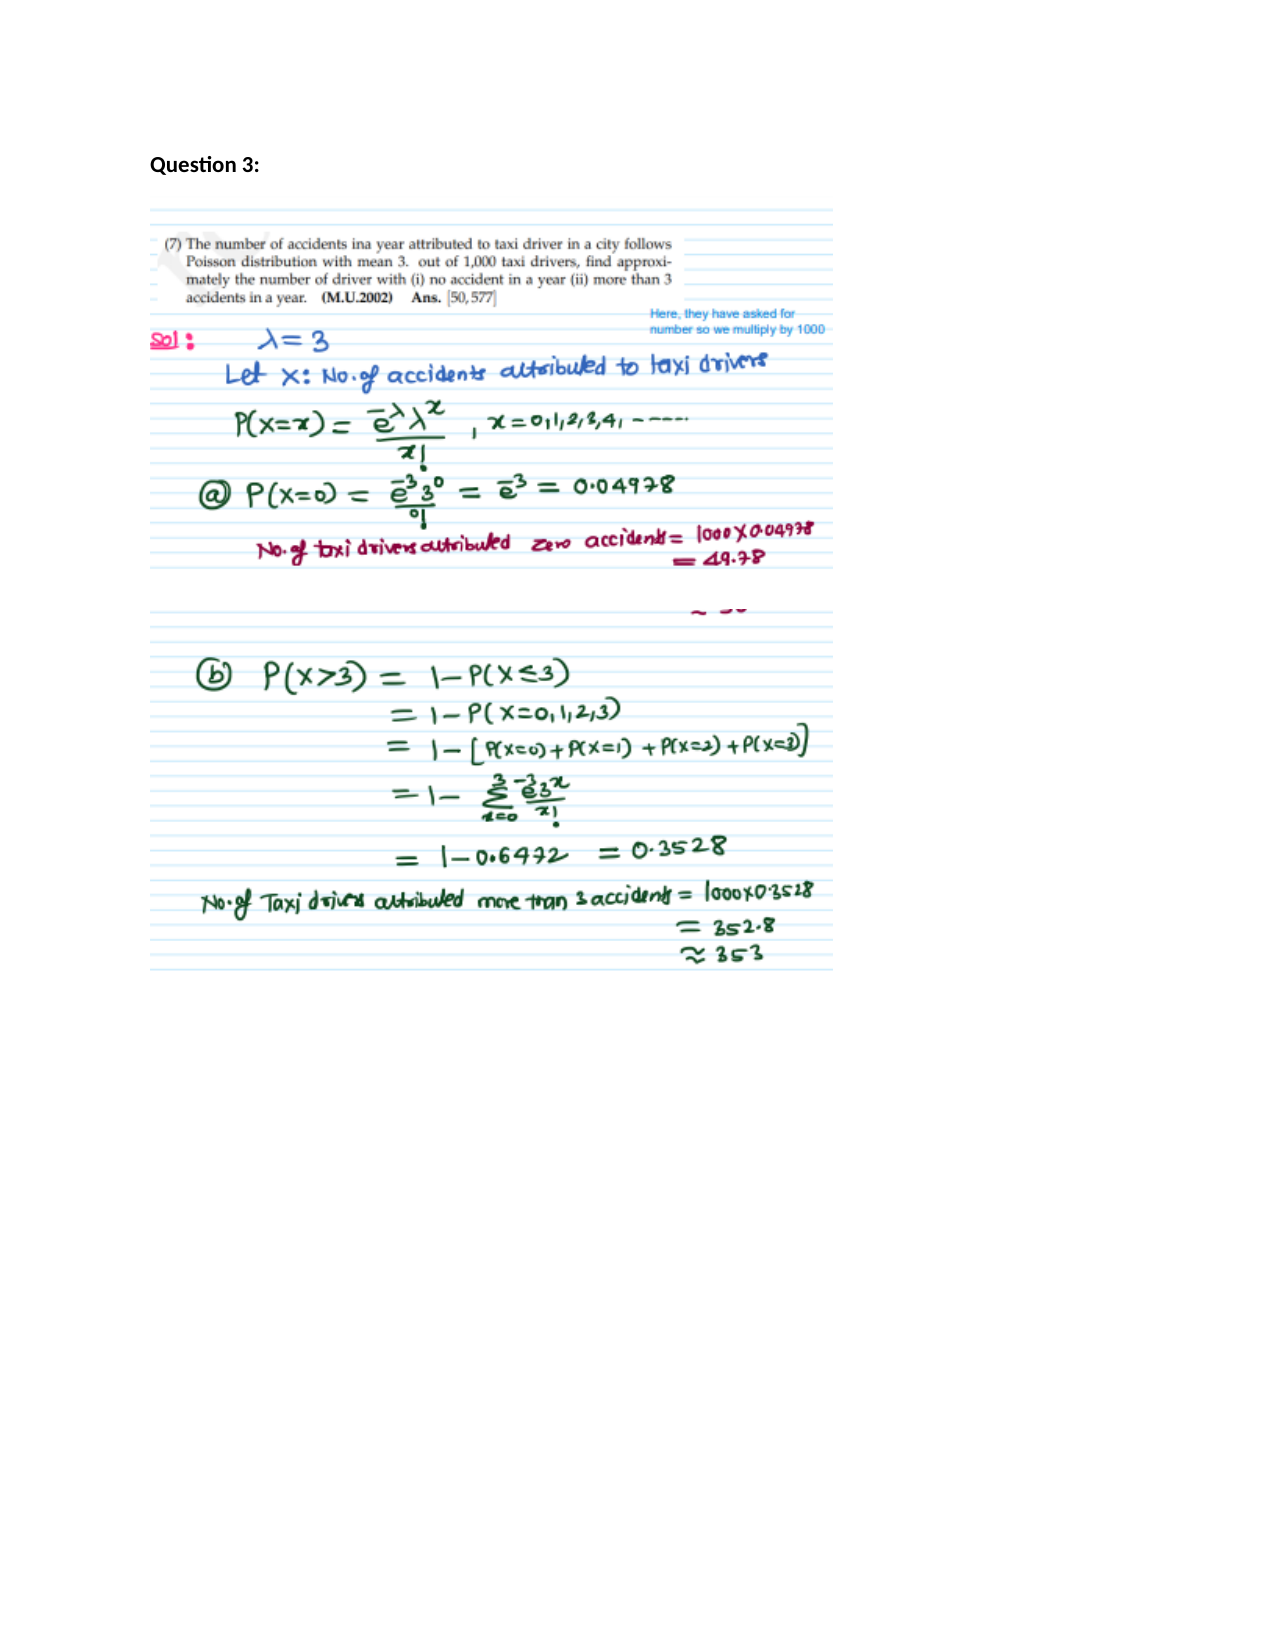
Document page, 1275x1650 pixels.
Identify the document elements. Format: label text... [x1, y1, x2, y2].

picture [150, 196, 833, 591]
text Question 3: [150, 150, 1125, 178]
picture [150, 609, 833, 977]
